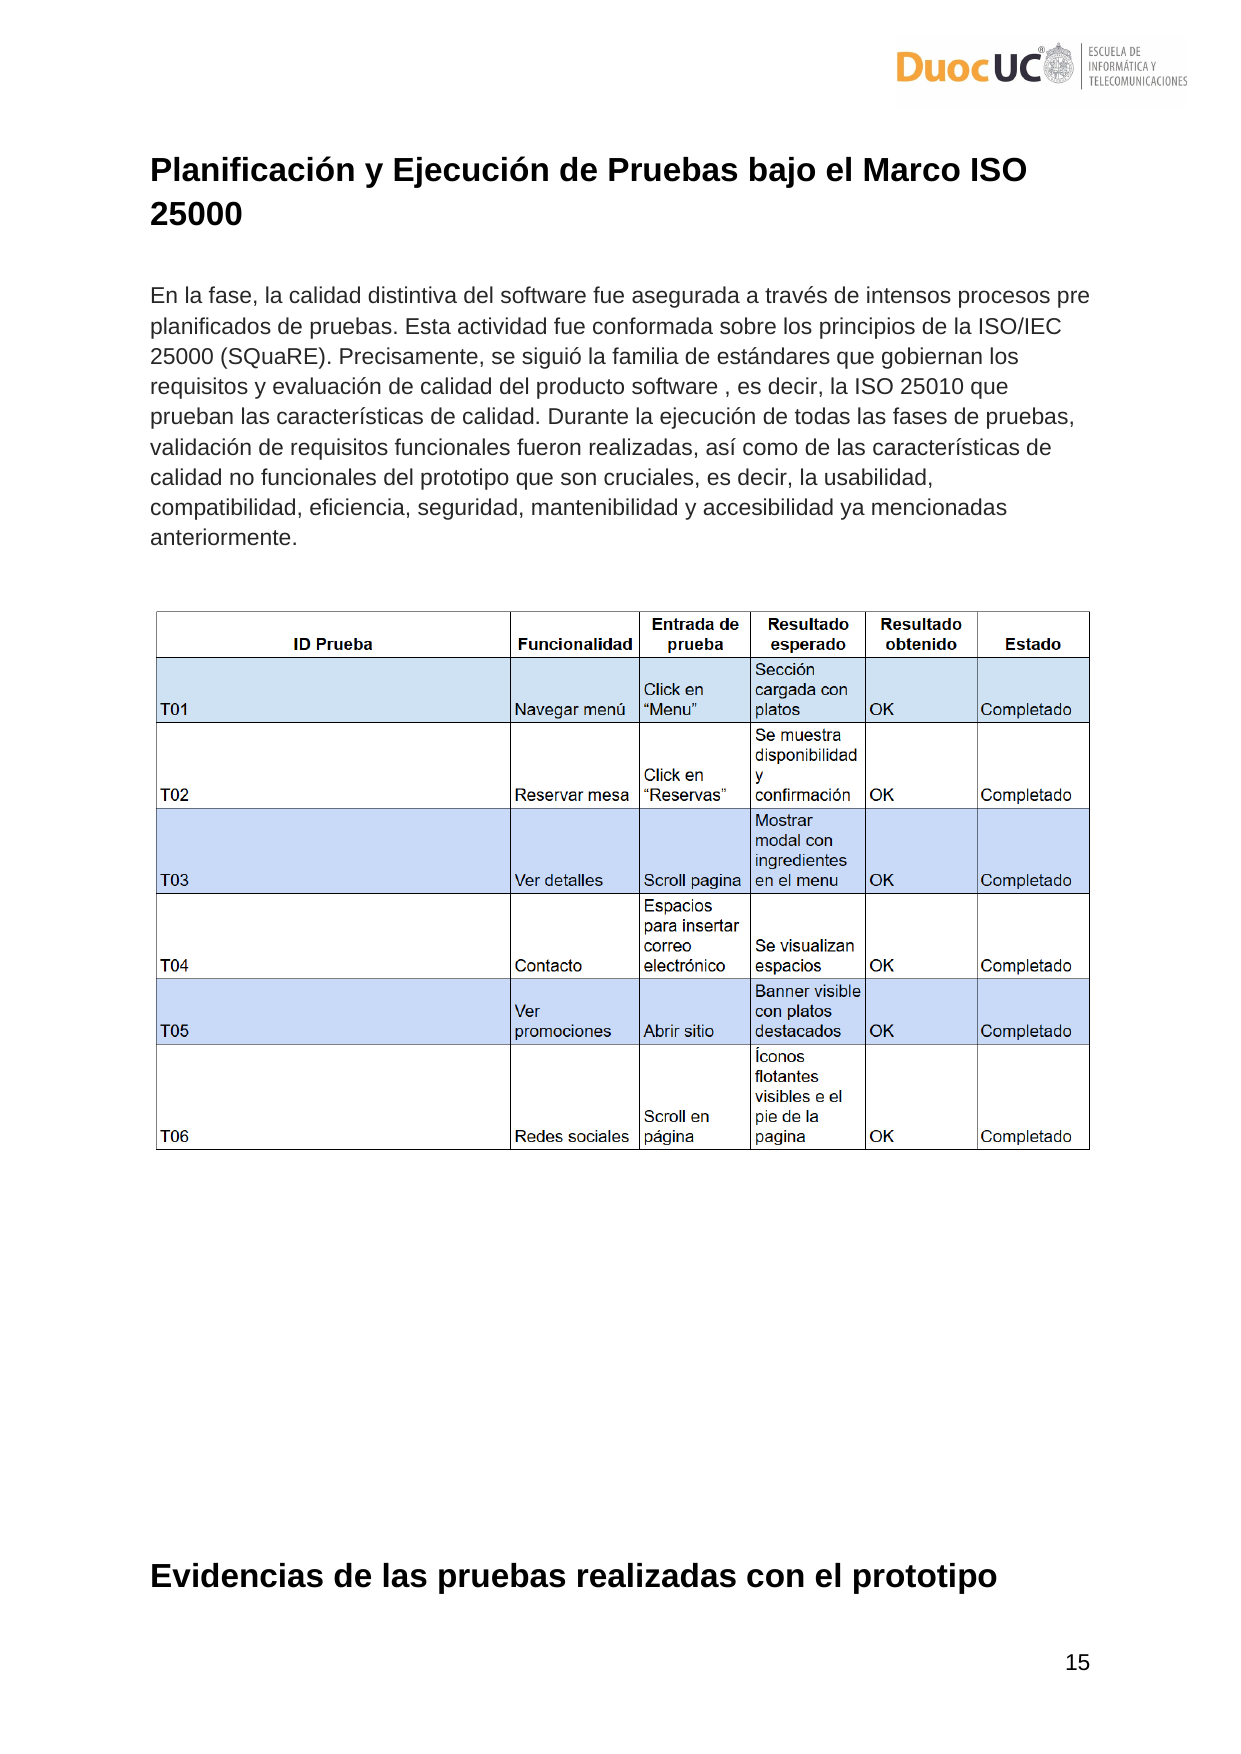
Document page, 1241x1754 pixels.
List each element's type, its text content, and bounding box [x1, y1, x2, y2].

text Planificación y Ejecución de Pruebas bajo el Marco ISO 25000 [150, 150, 1090, 233]
text Evidencias de las pruebas realizadas con el prototipo [150, 1556, 1090, 1594]
picture [896, 36, 1188, 109]
picture [150, 598, 1091, 1155]
text En la fase, la calidad distintiva del software fue asegurada a través de intensos procesos pre planificados de pruebas. Esta actividad fue conformada sobre los principios de la ISO/IEC 25000 (SQuaRE). Precisamente, se siguió la familia de estándares que gobiernan los requisitos y evaluación de calidad del producto software , es decir, la ISO 25010 que prueban las características de calidad. Durante la ejecución de todas las fases de pruebas, validación de requisitos funcionales fueron realizadas, así como de las características de calidad no funcionales del prototipo que son cruciales, es decir, la usabilidad, compatibilidad, eficiencia, seguridad, mantenibilidad y accesibilidad ya mencionadas anteriormente. [150, 309, 1090, 551]
